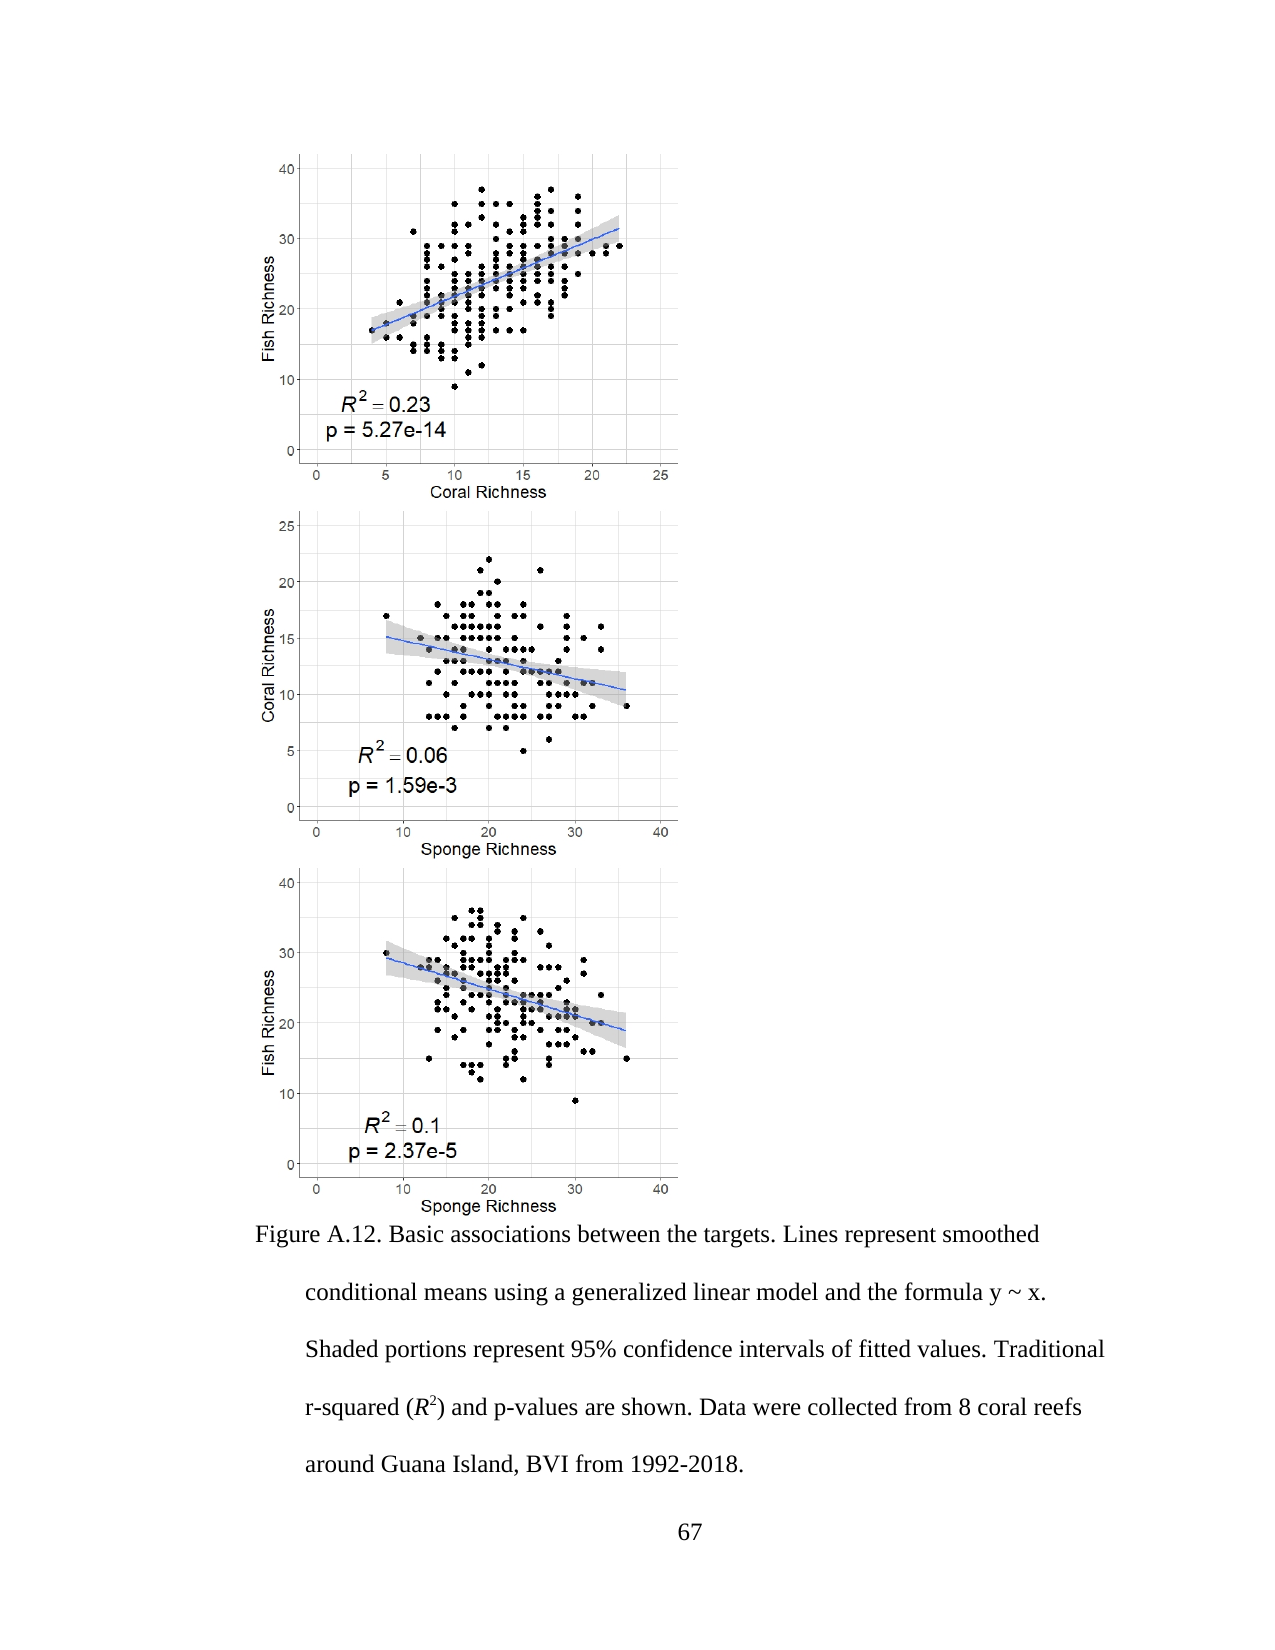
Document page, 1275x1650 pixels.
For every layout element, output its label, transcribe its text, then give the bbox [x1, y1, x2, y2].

picture [255, 150, 683, 1220]
subtitle Figure A.12. Basic associations between the targets. Lines represent smoothed conditional means using a generalized linear model and the formula y ~ x. Shaded portions represent 95% confidence intervals of fitted values. Traditional r-squared (R2) and p-values are shown. Data were collected from 8 coral reefs around Guana Island, BVI from 1992-2018. [255, 1219, 1125, 1478]
